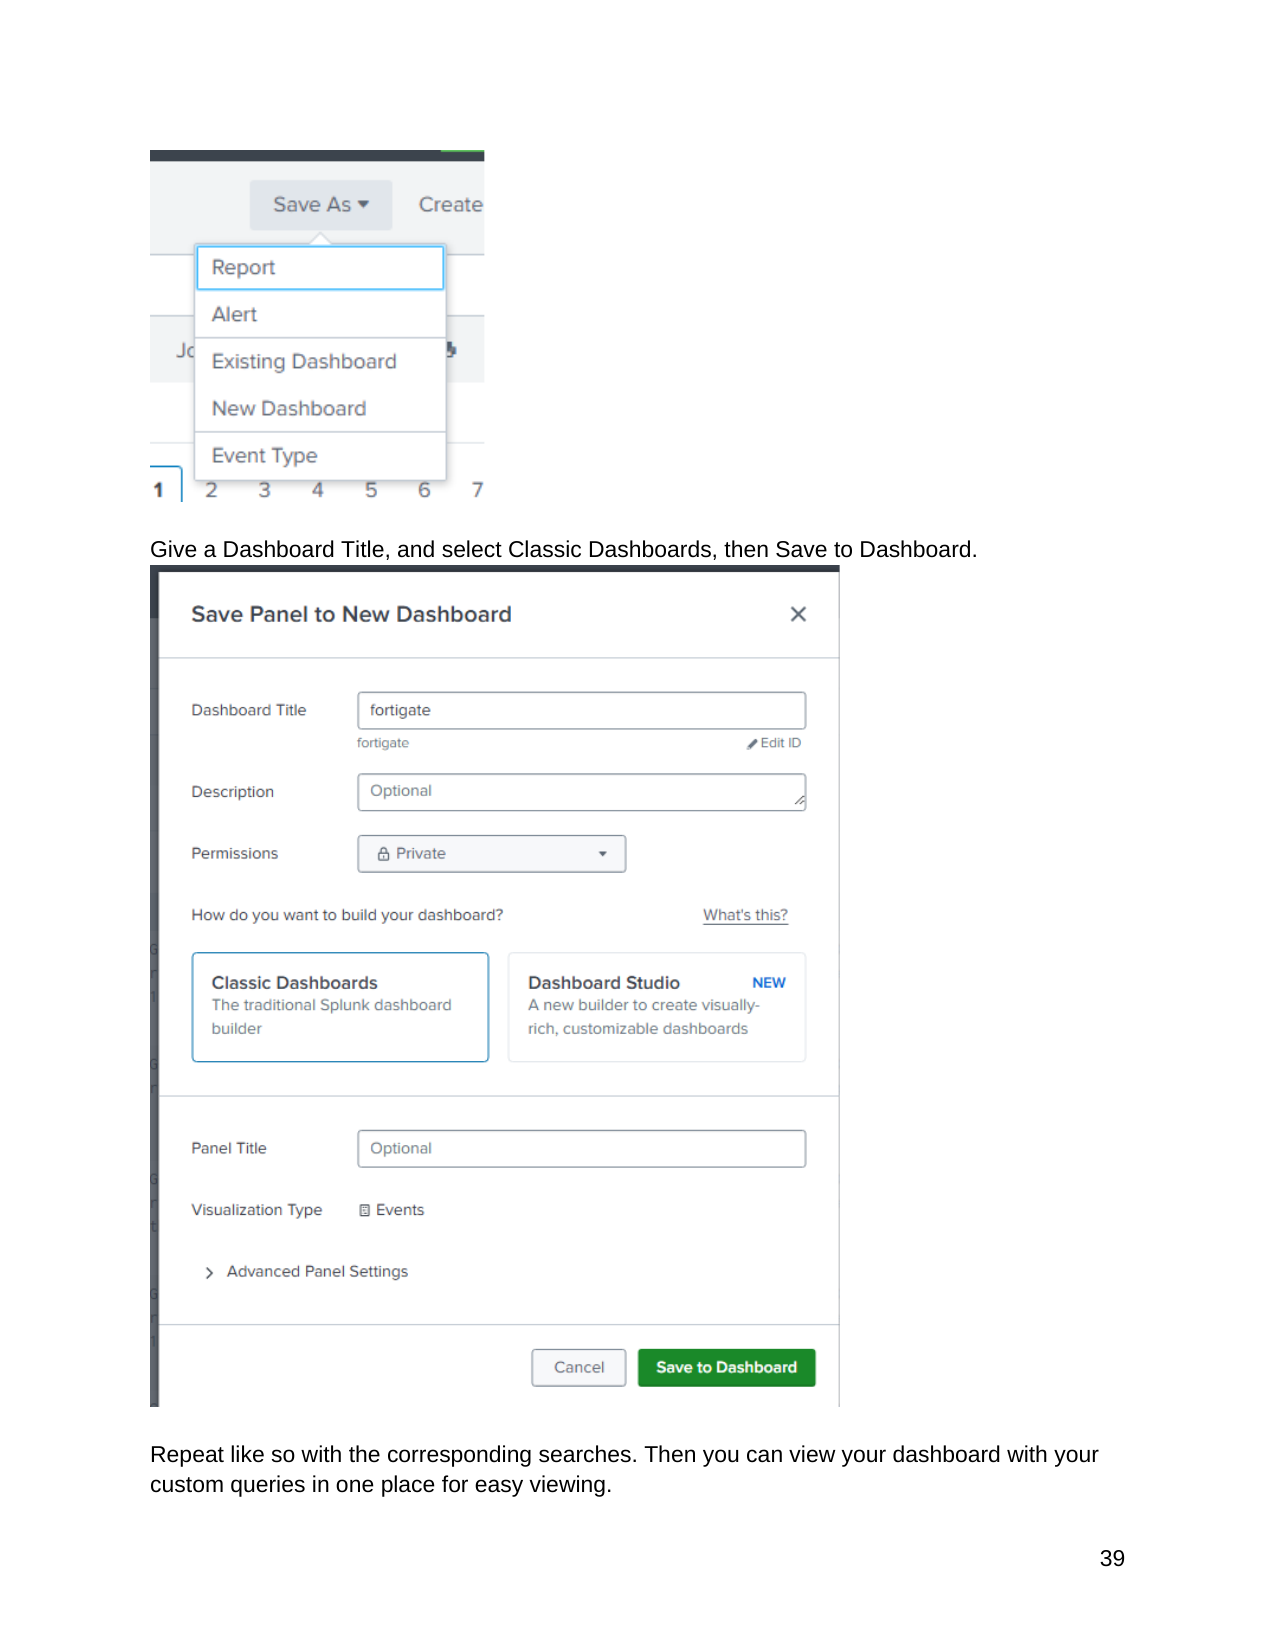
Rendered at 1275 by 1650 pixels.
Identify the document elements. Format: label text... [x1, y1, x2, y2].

text Give a Dashboard Title, and select Classic Dashboards, then Save to Dashboard. [150, 536, 1125, 562]
text Repeat like so with the corresponding searches. Then you can view your dashboard with your custom queries in one place for easy viewing. [150, 1441, 1125, 1497]
picture [150, 565, 840, 1407]
picture [150, 150, 485, 502]
